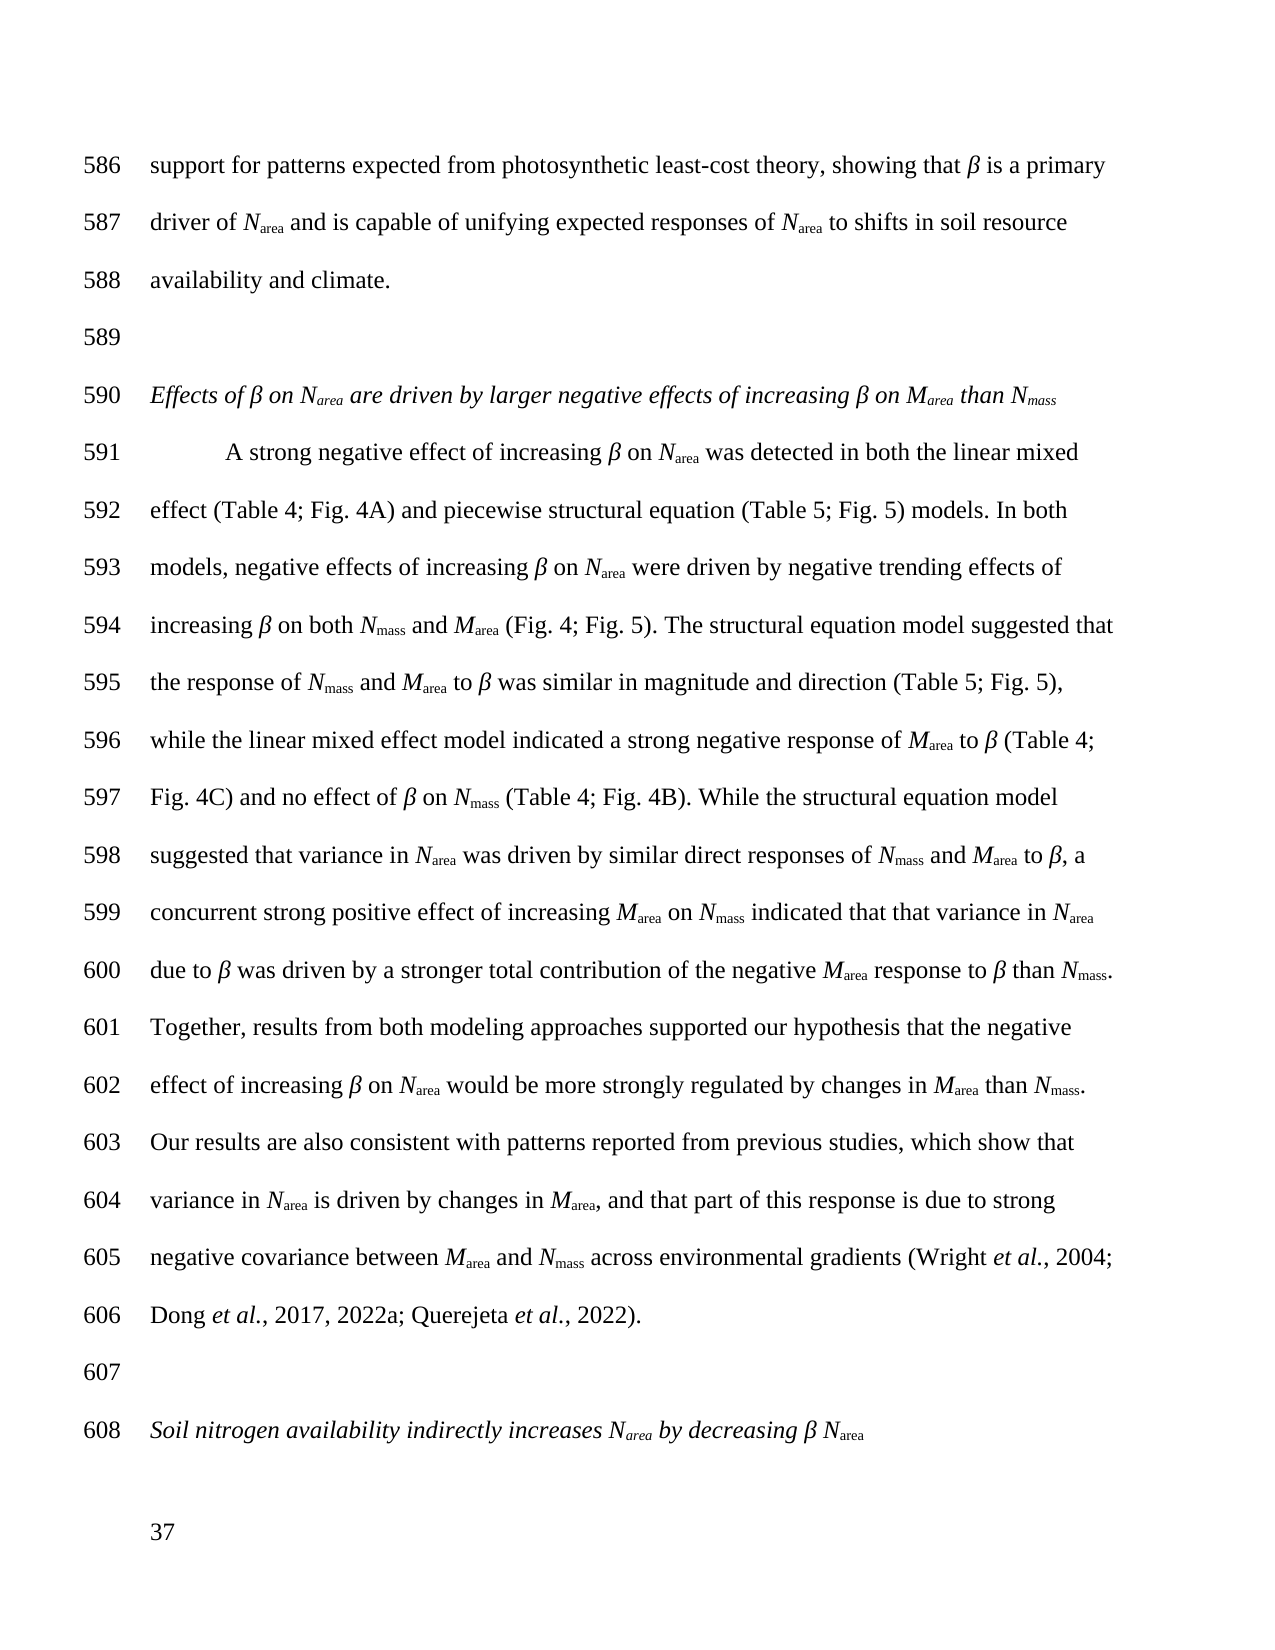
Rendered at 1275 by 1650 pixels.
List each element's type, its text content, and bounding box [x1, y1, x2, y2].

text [150, 150, 1125, 294]
text Soil nitrogen availability indirectly increases Narea by decreasing β Narea [150, 1415, 1125, 1444]
text Effects of β on Narea are driven by larger negative effects of increasing β on Marea than Nmass [150, 380, 1125, 409]
text A strong negative effect of increasing β on Narea was detected in both the linear mixed effect (Table 4; Fig. 4A) and piecewise structural equation (Table 5; Fig. 5) models. In both models, negative effects of increasing β on Narea were driven by negative trending effects of increasing β on both Nmass and Marea (Fig. 4; Fig. 5). The structural equation model suggested that the response of Nmass and Marea to β was similar in magnitude and direction (Table 5; Fig. 5), while the linear mixed effect model indicated a strong negative response of Marea to β (Table 4; Fig. 4C) and no effect of β on Nmass (Table 4; Fig. 4B). While the structural equation model suggested that variance in Narea was driven by similar direct responses of Nmass and Marea to β, a concurrent strong positive effect of increasing Marea on Nmass indicated that that variance in Narea due to β was driven by a stronger total contribution of the negative Marea response to β than Nmass. Together, results from both modeling approaches supported our hypothesis that the negative effect of increasing β on Narea would be more strongly regulated by changes in Marea than Nmass. Our results are also consistent with patterns reported from previous studies, which show that variance in Narea is driven by changes in Marea, and that part of this response is due to strong negative covariance between Marea and Nmass across environmental gradients (Wright et al., 2004; Dong et al., 2017, 2022a; Querejeta et al., 2022). [150, 437, 1125, 1329]
